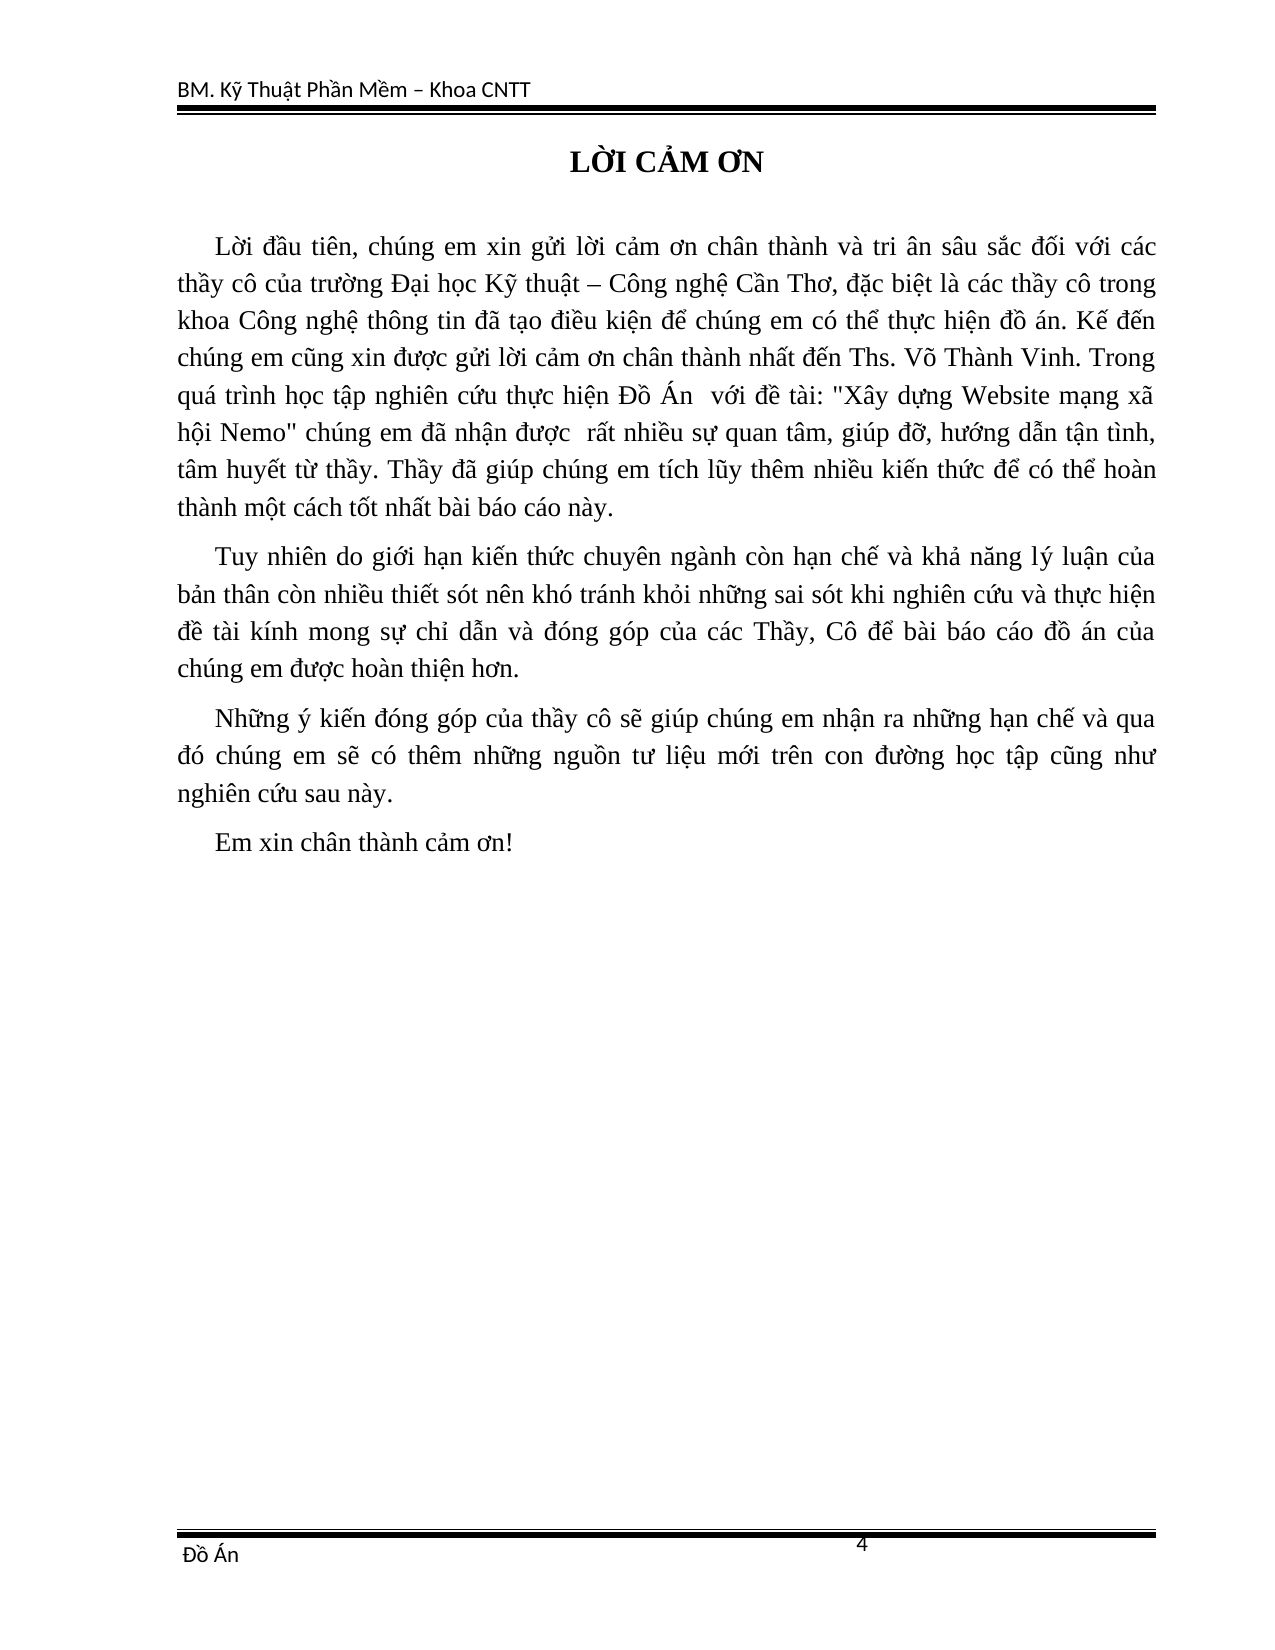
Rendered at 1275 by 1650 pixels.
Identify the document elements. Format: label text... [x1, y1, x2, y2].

text Em xin chân thành cảm ơn! [177, 827, 1156, 858]
text LỜI CẢM ƠN [177, 144, 1156, 180]
text Những ý kiến đóng góp của thầy cô sẽ giúp chúng em nhận ra những hạn chế và qua đó chúng em sẽ có thêm những nguồn tư liệu mới trên con đường học tập cũng như nghiên cứu sau này. [177, 702, 1156, 808]
text Tuy nhiên do giới hạn kiến thức chuyên ngành còn hạn chế và khả năng lý luận của bản thân còn nhiều thiết sót nên khó tránh khỏi những sai sót khi nghiên cứu và thực hiện đề tài kính mong sự chỉ dẫn và đóng góp của các Thầy, Cô để bài báo cáo đồ án của chúng em được hoàn thiện hơn. [177, 541, 1156, 683]
text Lời đầu tiên, chúng em xin gửi lời cảm ơn chân thành và tri ân sâu sắc đối với các thầy cô của trường Đại học Kỹ thuật – Công nghệ Cần Thơ, đặc biệt là các thầy cô trong khoa Công nghệ thông tin đã tạo điều kiện để chúng em có thể thực hiện đồ án. Kế đến chúng em cũng xin được gửi lời cảm ơn chân thành nhất đến Ths. Võ Thành Vinh. Trong quá trình học tập nghiên cứu thực hiện Đồ Án với đề tài: "Xây dựng Website mạng xã hội Nemo" chúng em đã nhận được rất nhiều sự quan tâm, giúp đỡ, hướng dẫn tận tình, tâm huyết từ thầy. Thầy đã giúp chúng em tích lũy thêm nhiều kiến thức để có thể hoàn thành một cách tốt nhất bài báo cáo này. [177, 230, 1156, 522]
